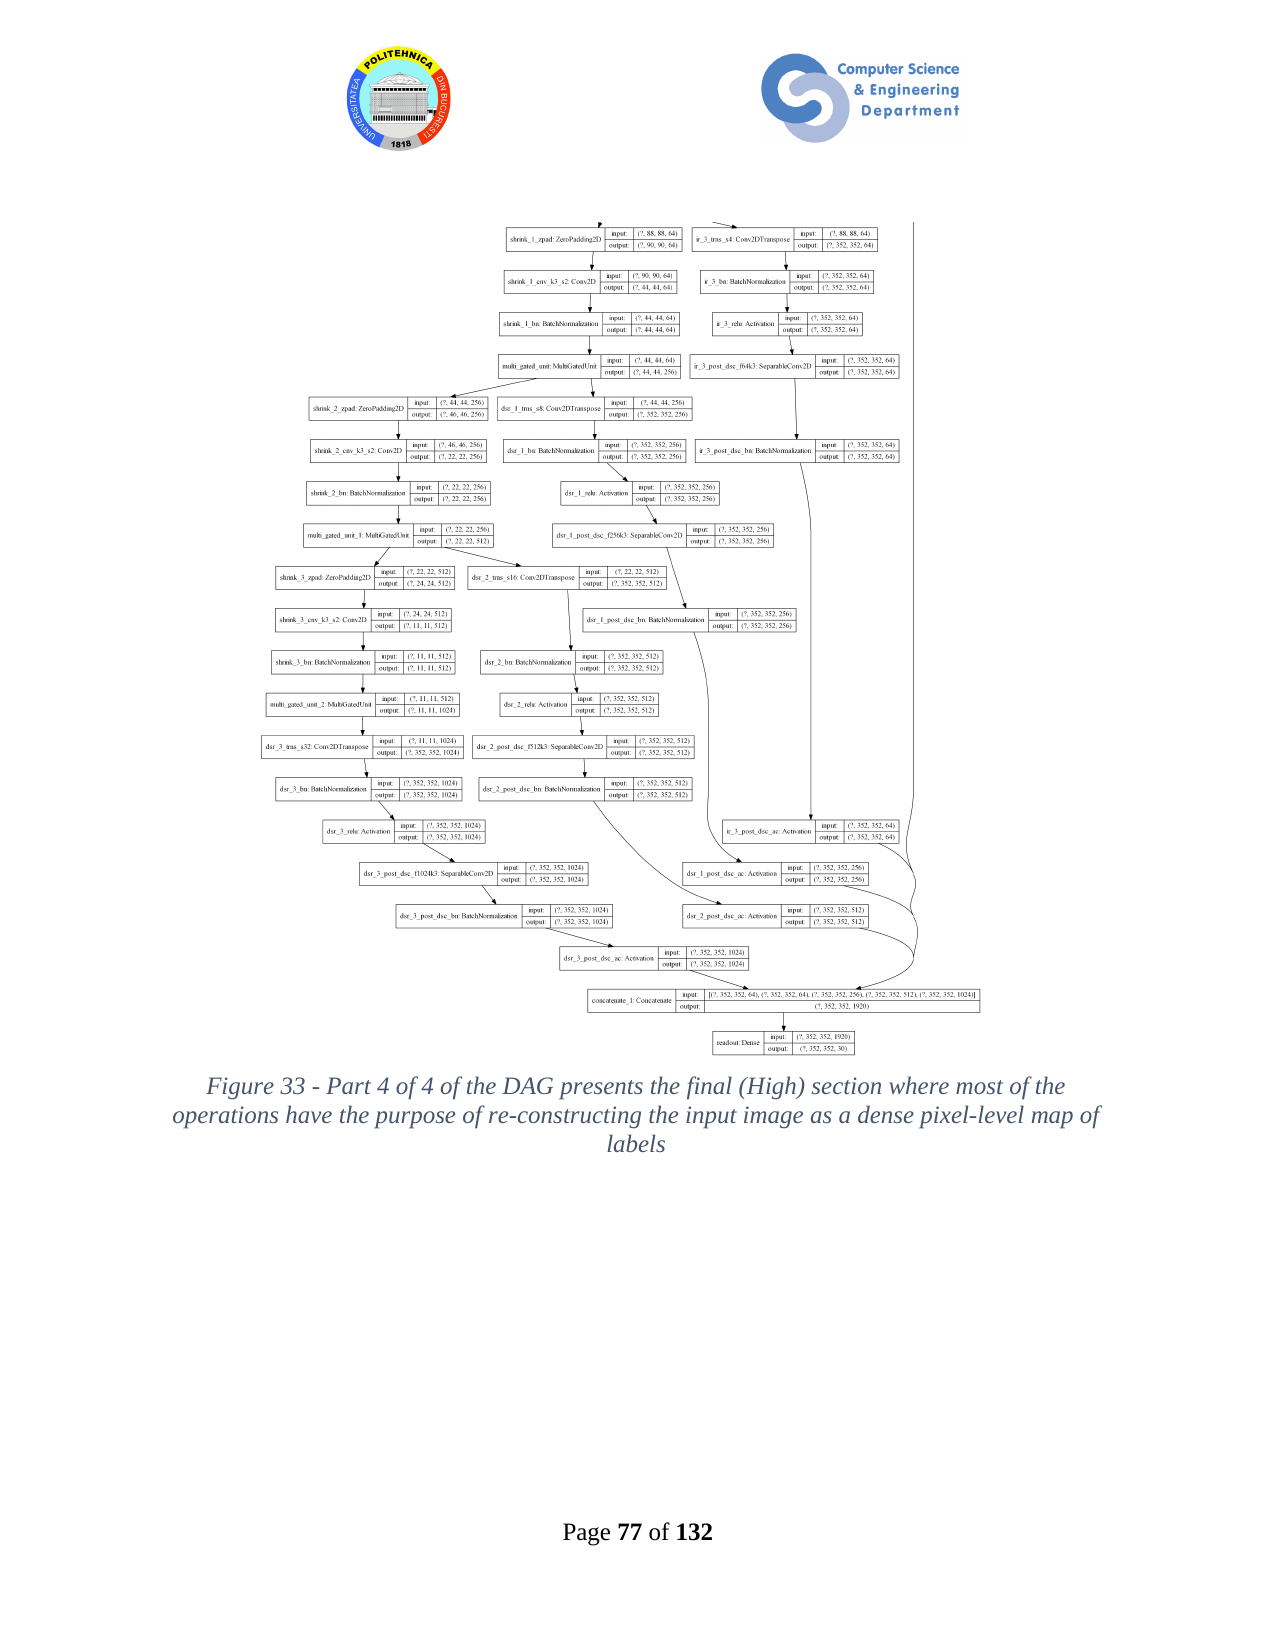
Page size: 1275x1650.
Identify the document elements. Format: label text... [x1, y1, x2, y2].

picture [253, 222, 1021, 1057]
picture [760, 53, 963, 144]
picture [346, 46, 451, 151]
